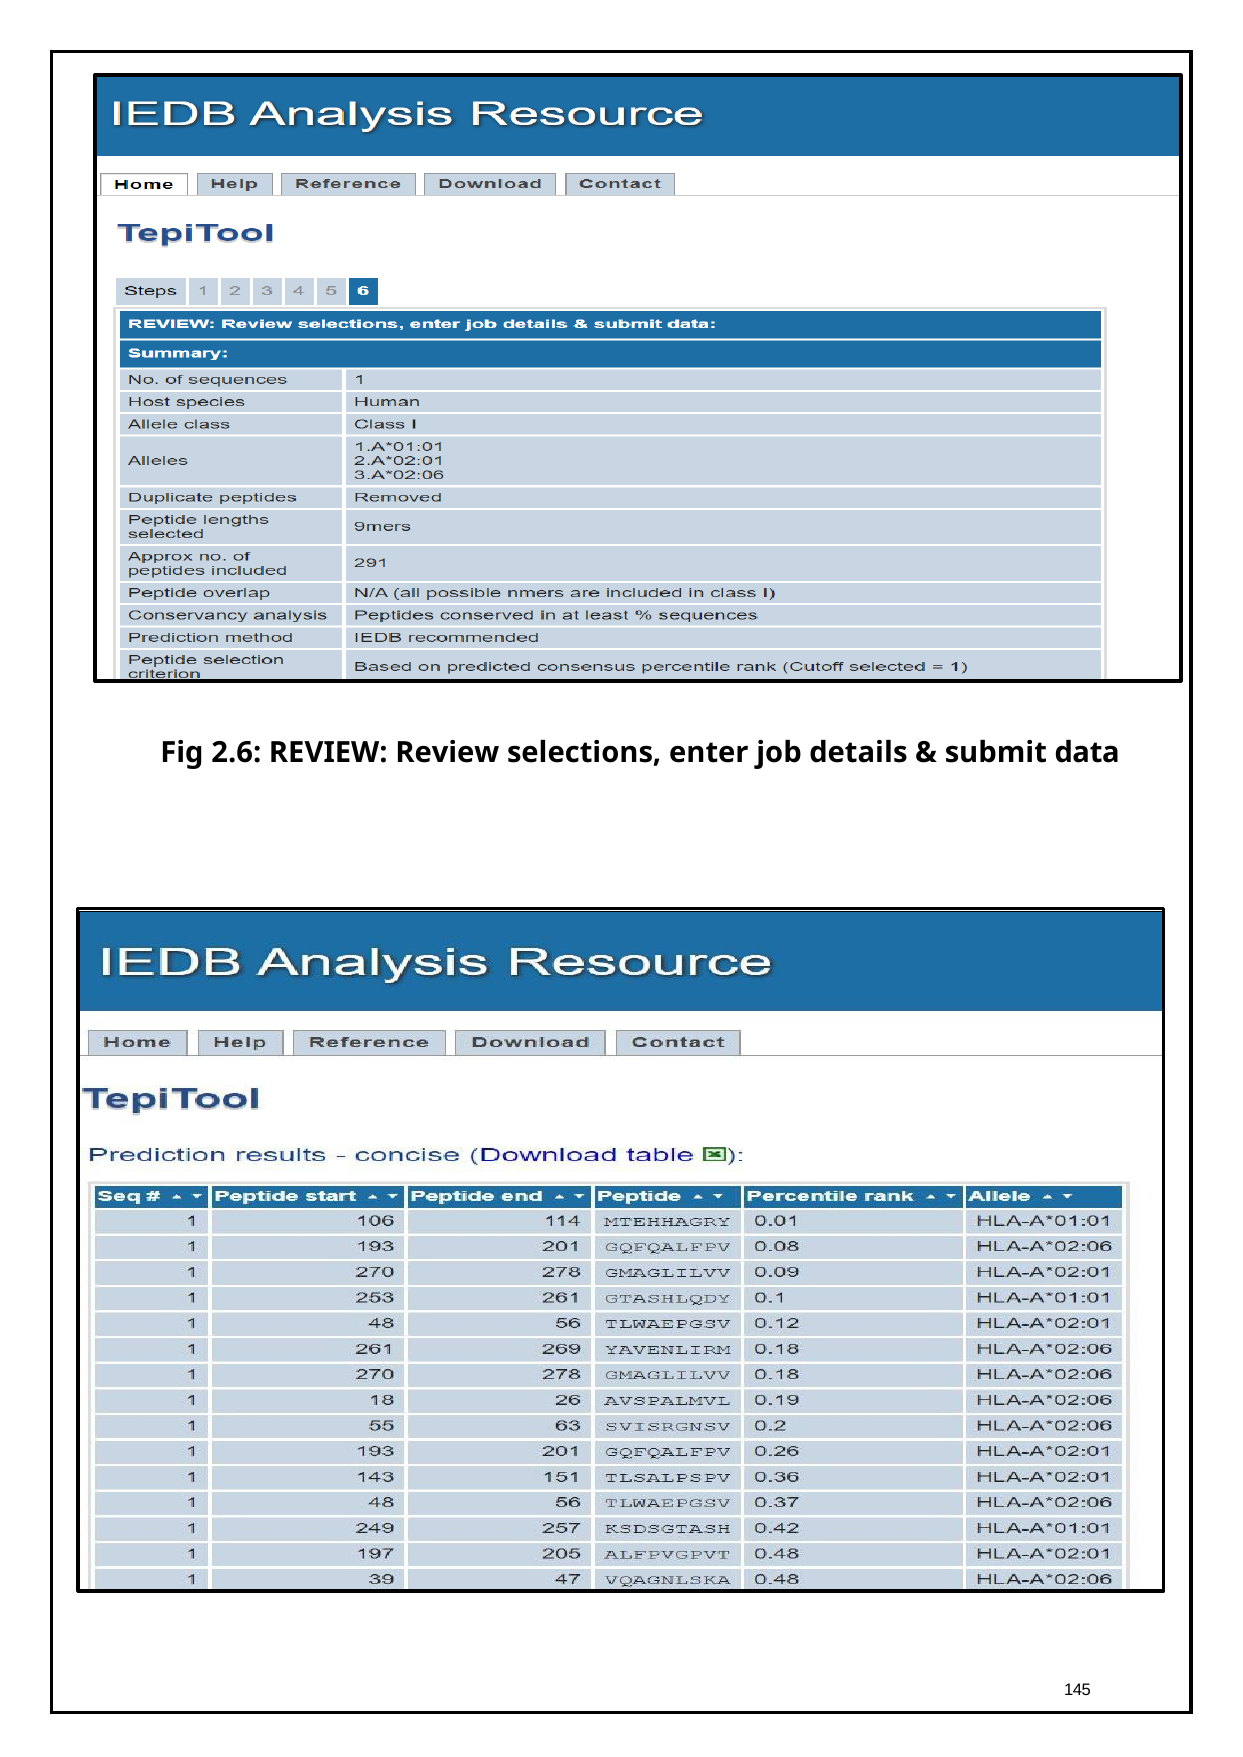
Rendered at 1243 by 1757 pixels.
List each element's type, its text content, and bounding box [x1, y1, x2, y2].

picture [97, 77, 1179, 679]
picture [80, 912, 1162, 1589]
text Fig 2.6: REVIEW: Review selections, enter job details & submit data [127, 731, 1153, 771]
